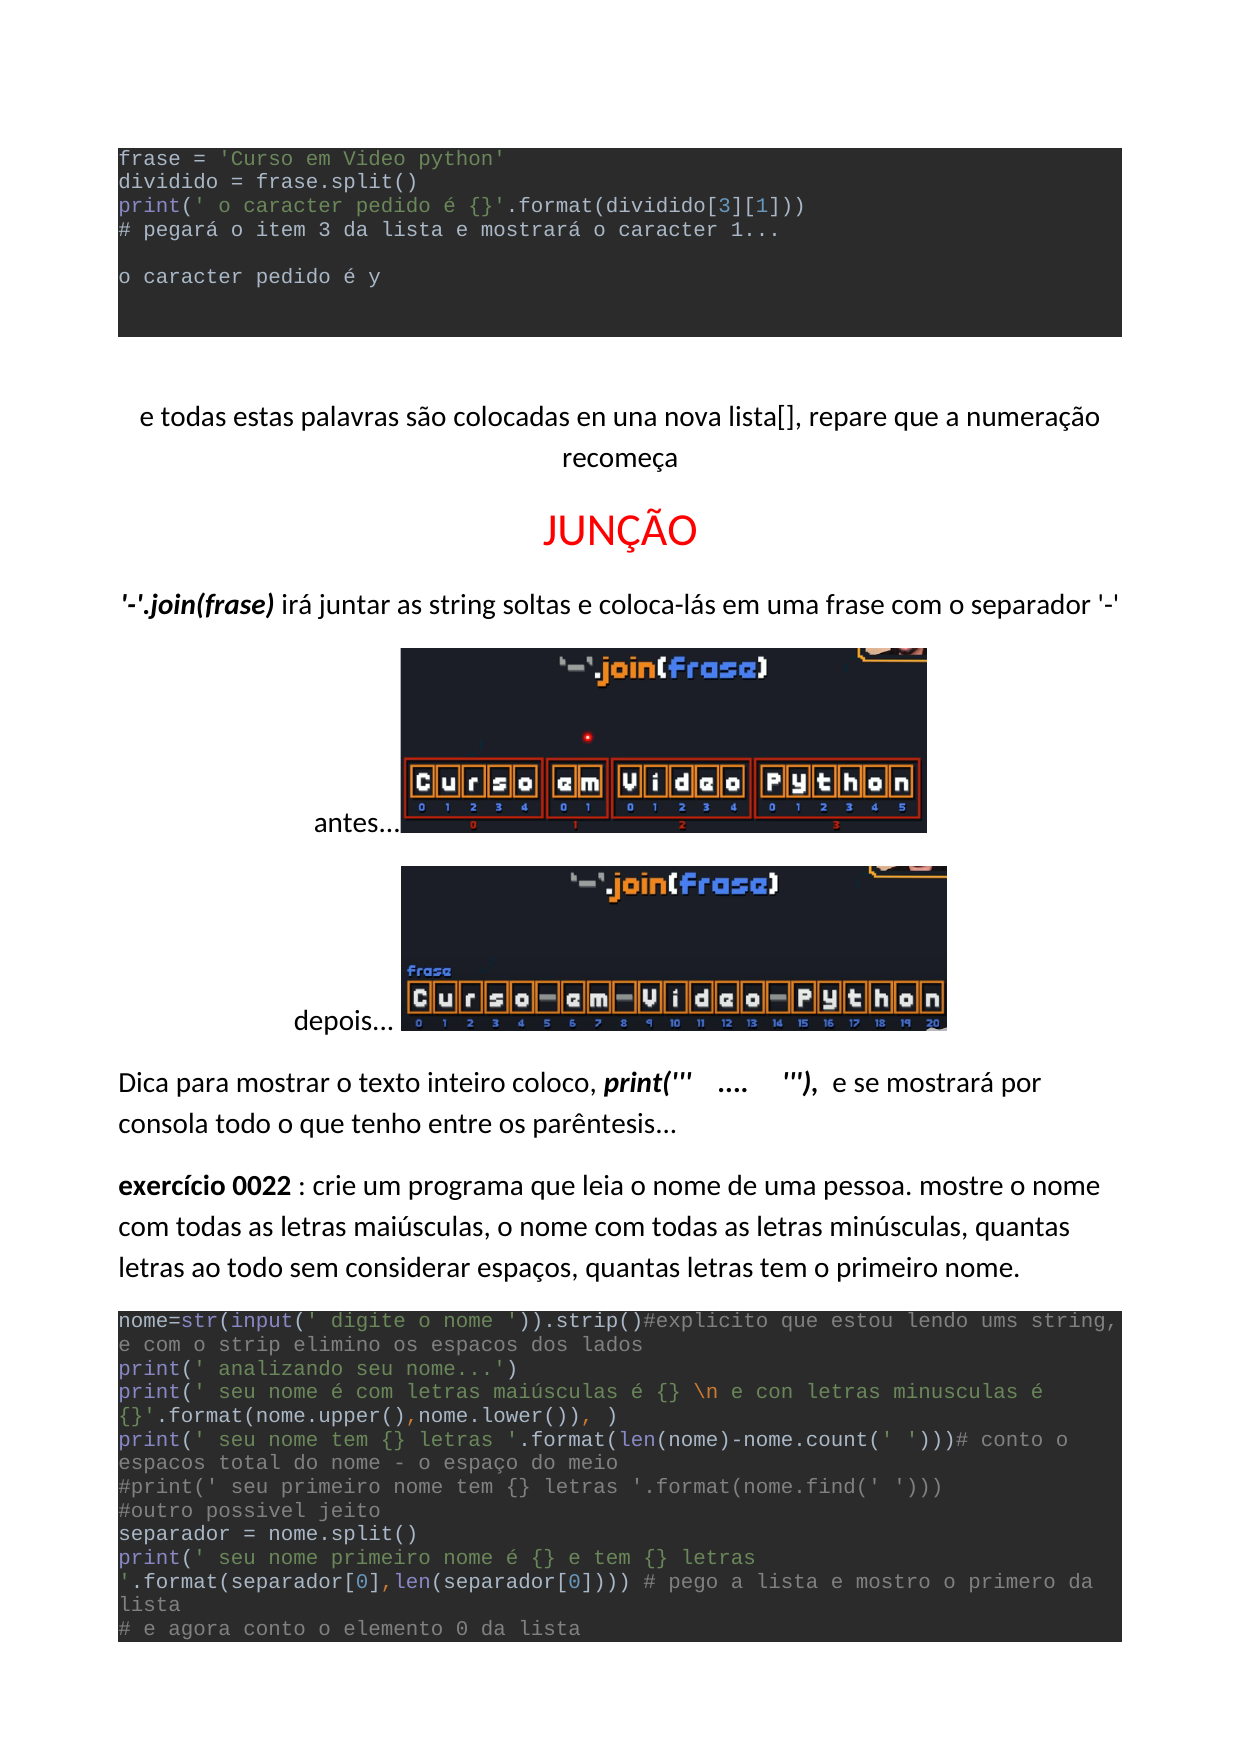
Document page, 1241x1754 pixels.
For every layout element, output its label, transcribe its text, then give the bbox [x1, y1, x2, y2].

text # pegará o item 3 da lista e mostrará o caracter 1... [118, 218, 1122, 242]
text exercício 0022 : crie um programa que leia o nome de uma pessoa. mostre o nome com todas as letras maiúsculas, o nome com todas as letras minúsculas, quantas letras ao todo sem considerar espaços, quantas letras tem o primeiro nome. [118, 1167, 1122, 1284]
text e todas estas palavras são colocadas en una nova lista[], repare que a numeração recomeça [118, 398, 1122, 475]
text o caracter pedido é y [118, 266, 1122, 289]
text Dica para mostrar o texto inteiro coloco, print(''' .... '''), e se mostrará por consola todo o que tenho entre os parêntesis... [118, 1064, 1122, 1141]
text '-'.join(frase) irá juntar as string soltas e coloca-lás em uma frase com o separador '-' [118, 586, 1122, 622]
picture [400, 648, 927, 833]
text JUNÇÃO [118, 501, 1122, 557]
picture [401, 866, 947, 1031]
text frase = 'Curso em Video python' dividido = frase.split() print(' o caracter pedido é {}'.format(dividido[3][1])) [118, 148, 1122, 218]
text nome=str(input(' digite o nome ')).strip()#explicito que estou lendo ums string, e com o strip elimino os espacos dos lados print(' analizando seu nome...') print(' seu nome é com letras maiúsculas é {} \n e con letras minusculas é {}'.format(nome.upper(),nome.lower()), ) print(' seu nome tem {} letras '.format(len(nome)-nome.count(' ')))# conto o espacos total do nome - o espaço do meio #print(' seu primeiro nome tem {} letras '.format(nome.find(' '))) #outro possivel jeito separador = nome.split() print(' seu nome primeiro nome é {} e tem {} letras '.format(separador[0],len(separador[0]))) # pego a lista e mostro o primero da lista # e agora conto o elemento 0 da lista [118, 1311, 1122, 1642]
